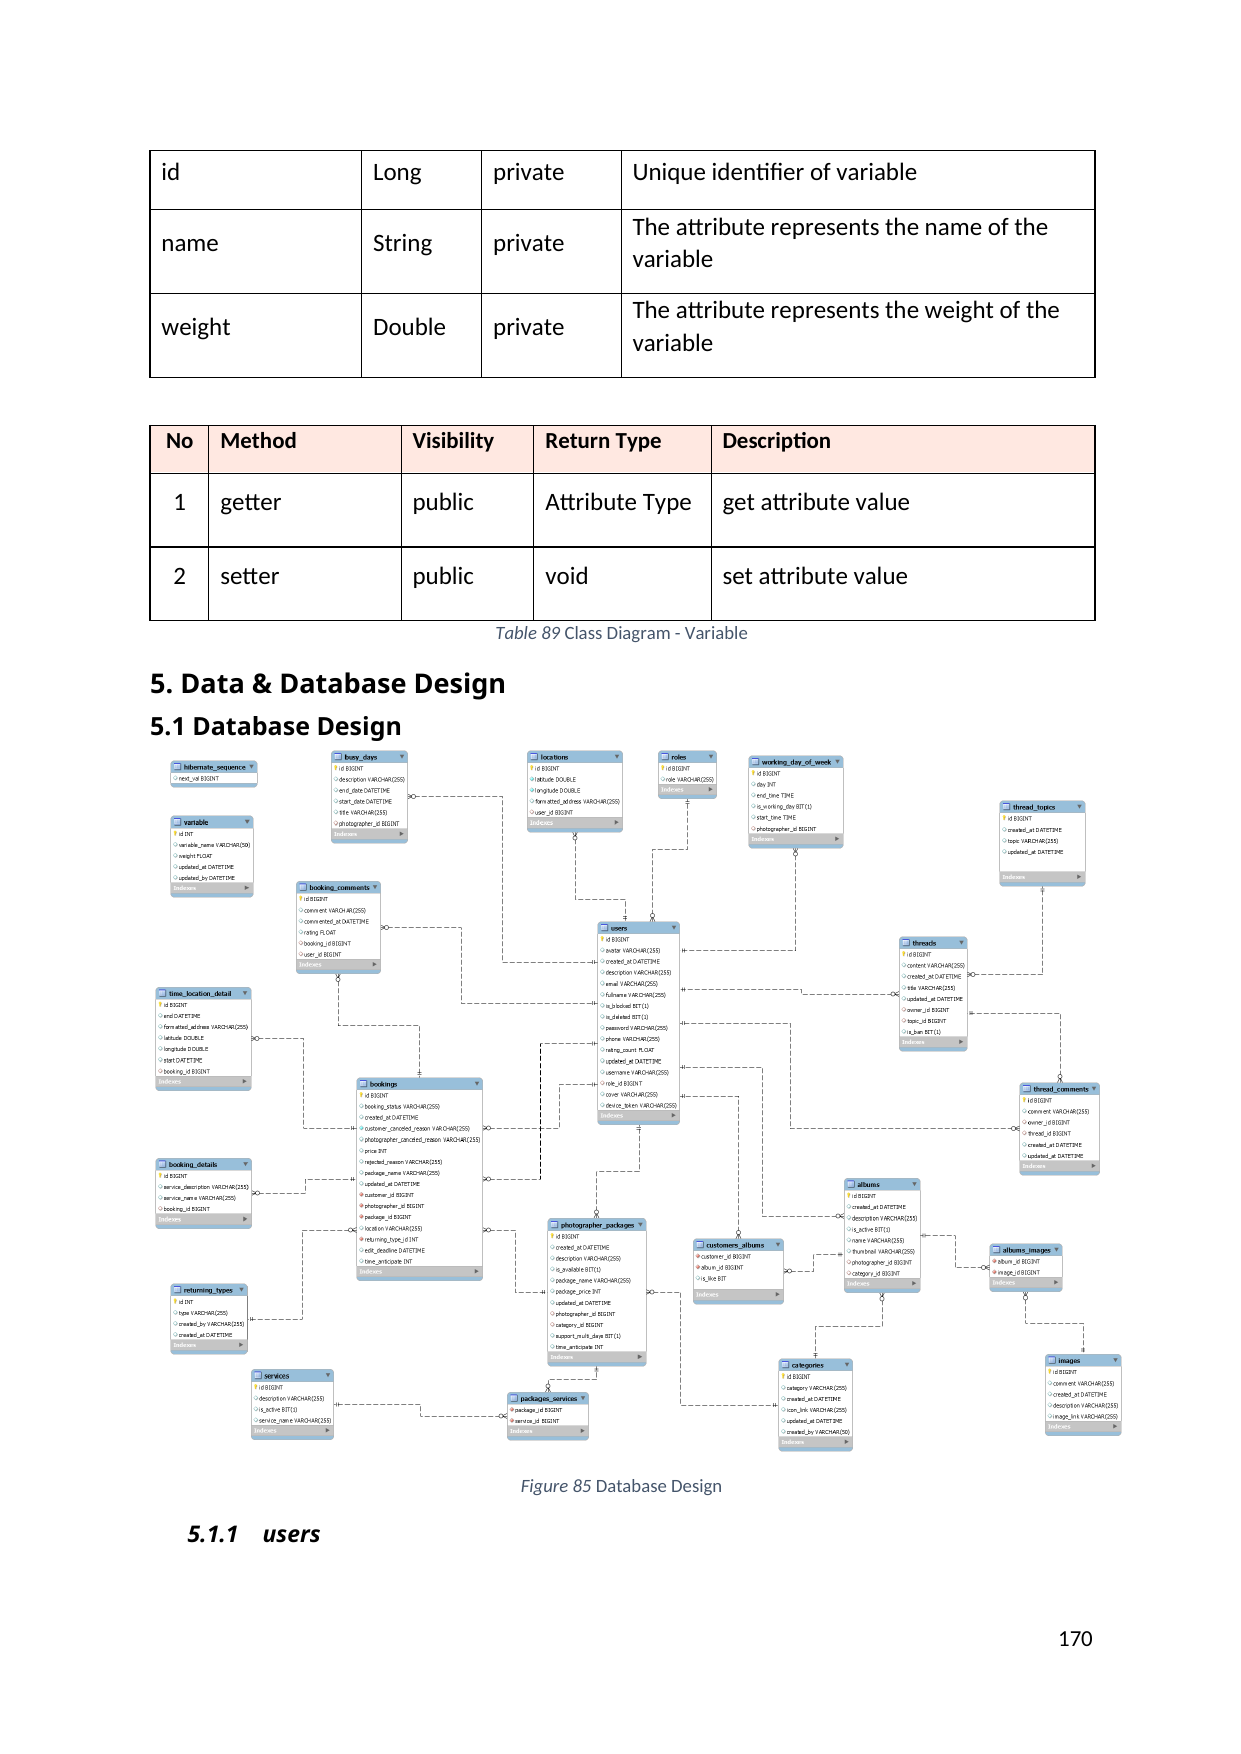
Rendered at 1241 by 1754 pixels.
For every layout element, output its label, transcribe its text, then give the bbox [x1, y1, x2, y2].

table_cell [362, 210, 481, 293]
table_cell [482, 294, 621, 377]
subtitle 5.1 Database Design [150, 709, 1093, 743]
subtitle 5. Data & Database Design [150, 665, 1093, 702]
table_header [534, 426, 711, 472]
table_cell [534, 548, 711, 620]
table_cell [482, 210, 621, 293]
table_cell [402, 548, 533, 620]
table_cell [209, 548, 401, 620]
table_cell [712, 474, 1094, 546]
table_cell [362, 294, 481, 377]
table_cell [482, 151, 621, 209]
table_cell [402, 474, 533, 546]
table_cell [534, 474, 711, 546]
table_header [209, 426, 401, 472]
picture [150, 745, 1125, 1456]
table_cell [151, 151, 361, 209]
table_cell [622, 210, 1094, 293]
text Figure 85 Database Design [150, 1474, 1093, 1497]
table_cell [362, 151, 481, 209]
subtitle users [187, 1518, 1093, 1549]
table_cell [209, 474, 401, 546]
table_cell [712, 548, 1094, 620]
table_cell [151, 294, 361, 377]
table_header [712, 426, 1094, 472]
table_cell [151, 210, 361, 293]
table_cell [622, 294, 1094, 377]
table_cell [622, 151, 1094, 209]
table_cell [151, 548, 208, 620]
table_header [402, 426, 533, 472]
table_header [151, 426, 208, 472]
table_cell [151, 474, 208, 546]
